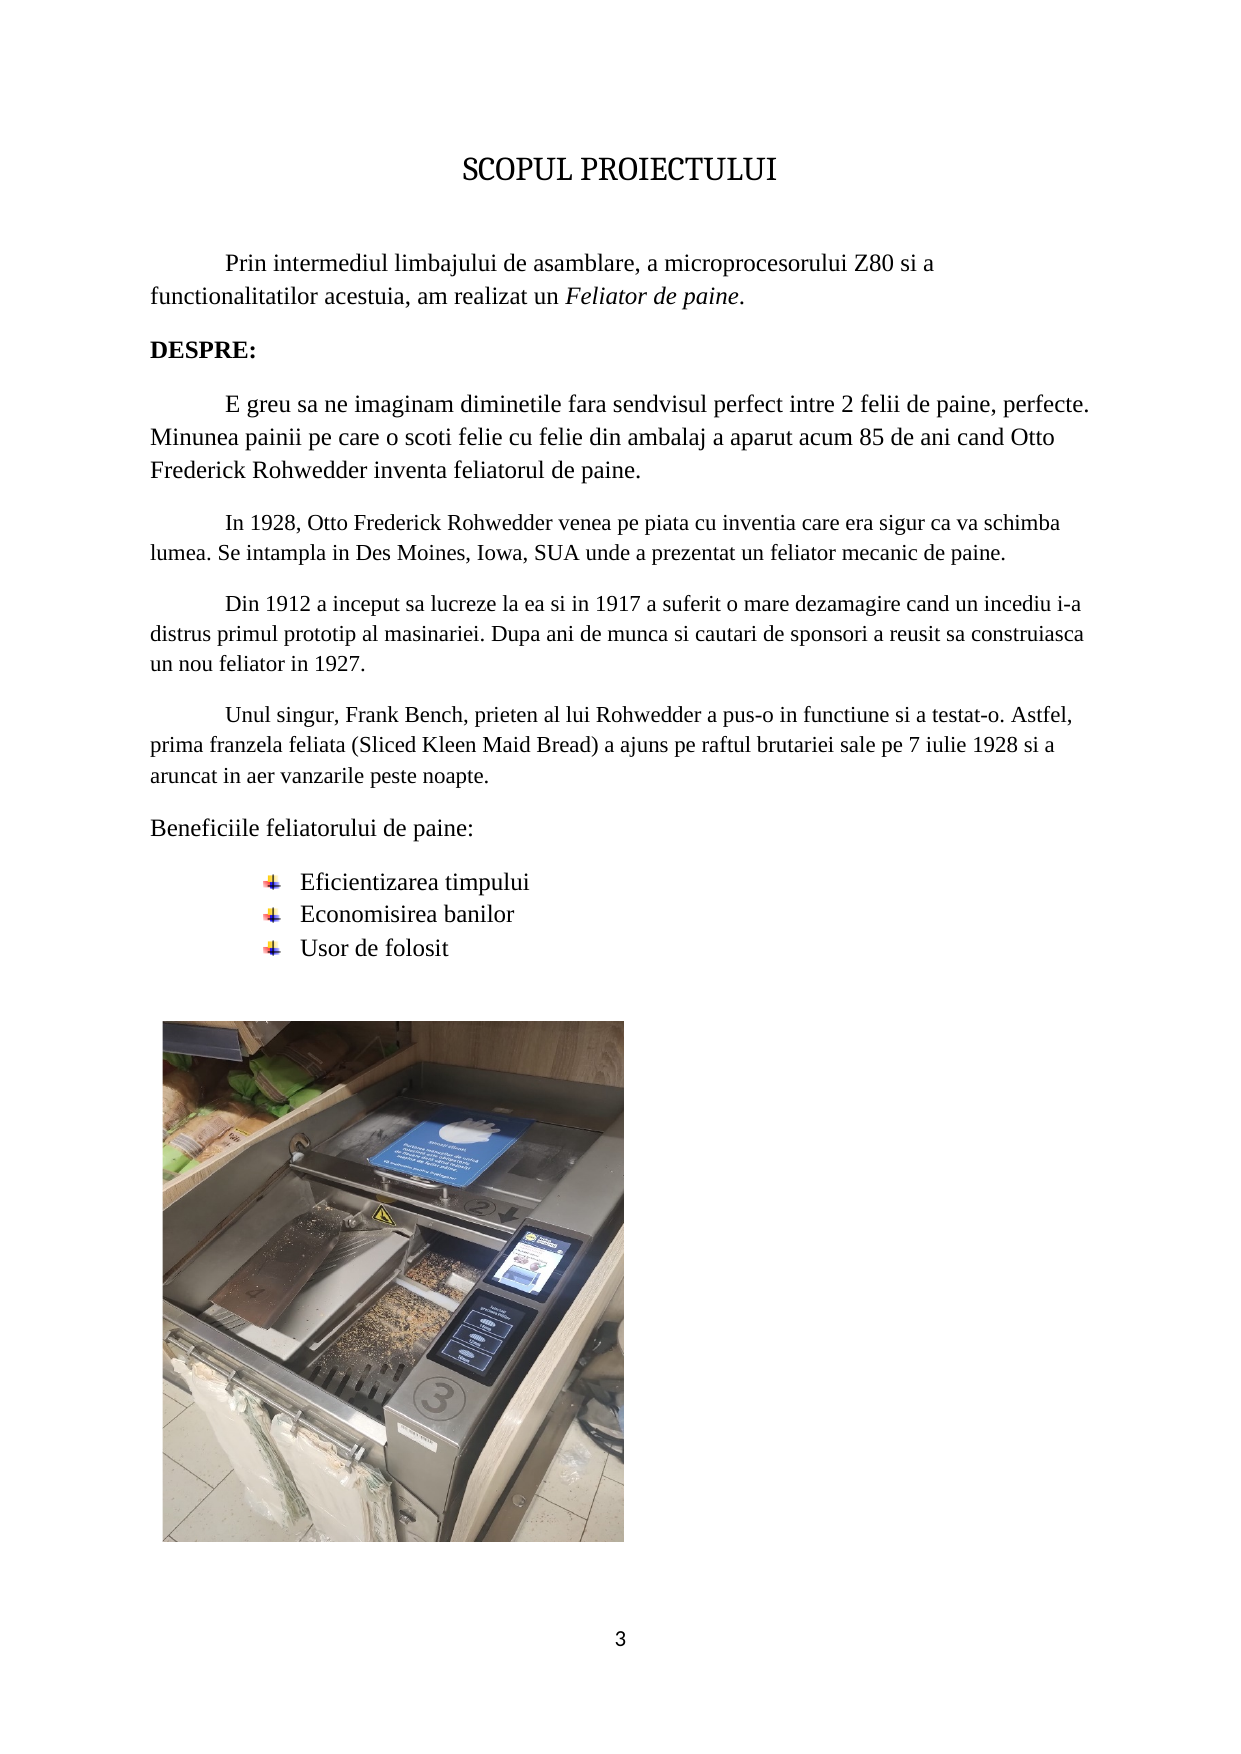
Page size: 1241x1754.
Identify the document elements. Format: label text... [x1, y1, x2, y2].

list Economisirea banilor [262, 899, 1090, 928]
picture [263, 939, 281, 956]
picture [162, 1021, 624, 1542]
text Din 1912 a inceput sa lucreze la ea si in 1917 a suferit o mare dezamagire cand un incediu i-a distrus primul prototip al masinariei. Dupa ani de munca si cautari de sponsori a reusit sa construiasca un nou feliator in 1927. [150, 590, 1090, 677]
subtitle SCOPUL PROIECTULUI [150, 150, 1090, 188]
text E greu sa ne imaginam diminetile fara sendvisul perfect intre 2 felii de paine, perfecte. Minunea painii pe care o scoti felie cu felie din ambalaj a aparut acum 85 de ani cand Otto Frederick Rohwedder inventa feliatorul de paine. [150, 417, 1090, 483]
picture [263, 873, 281, 890]
text In 1928, Otto Frederick Rohwedder venea pe piata cu inventia care era sigur ca va schimba lumea. Se intampla in Des Moines, Iowa, SUA unde a prezentat un feliator mecanic de paine. [150, 508, 1090, 565]
list Usor de folosit [262, 933, 1090, 961]
text Prin intermediul limbajului de asamblare, a microprocesorului Z80 si a functionalitatilor acestuia, am realizat un Feliator de paine. [150, 248, 1090, 310]
text DESPRE: [150, 335, 1090, 363]
picture [263, 906, 281, 923]
text Unul singur, Frank Bench, prieten al lui Rohwedder a pus-o in functiune si a testat-o. Astfel, prima franzela feliata (Sliced Kleen Maid Bread) a ajuns pe raftul brutariei sale pe 7 iulie 1928 si a aruncat in aer vanzarile peste noapte. [150, 701, 1090, 788]
list Eficientizarea timpului [262, 867, 1090, 895]
text Beneficiile feliatorului de paine: [150, 813, 1090, 841]
